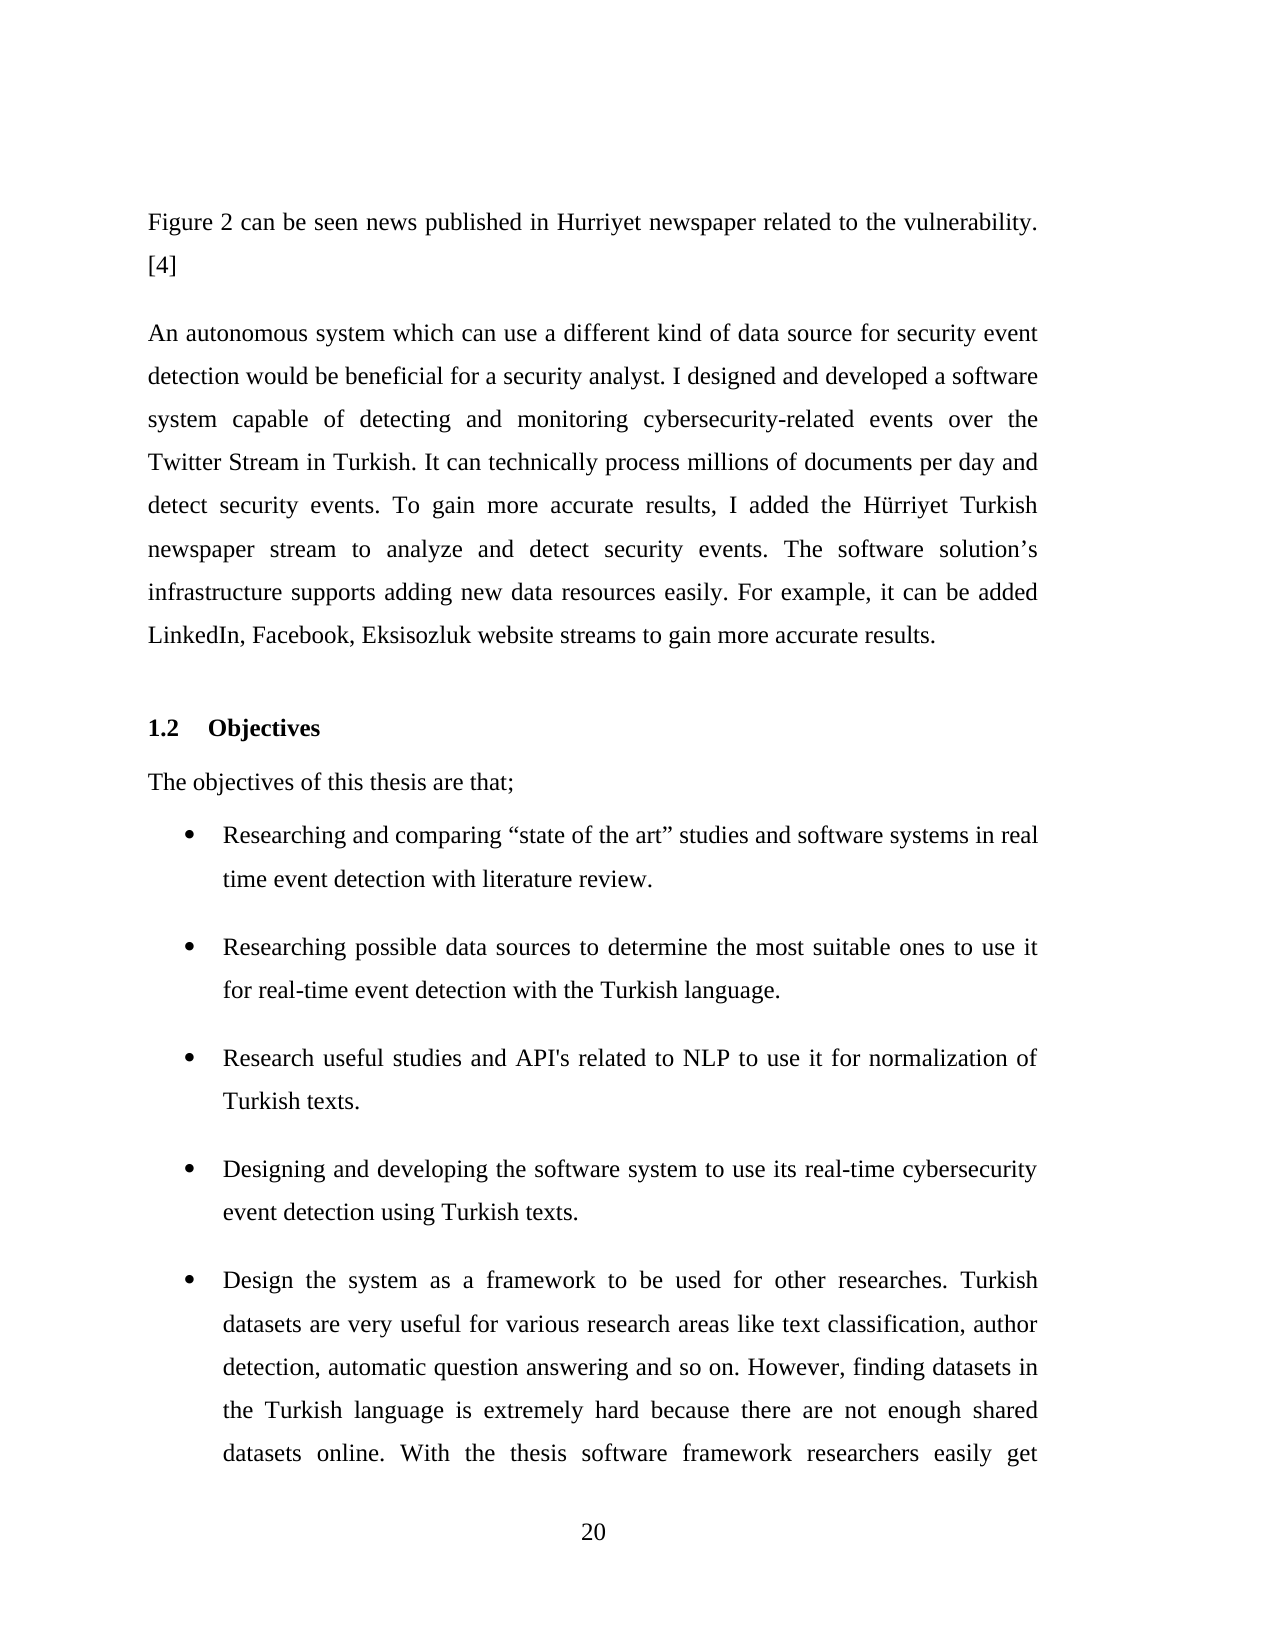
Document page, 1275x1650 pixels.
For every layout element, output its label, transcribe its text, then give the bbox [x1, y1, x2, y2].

subtitle Objectives [148, 713, 1039, 742]
text An autonomous system which can use a different kind of data source for security event detection would be beneficial for a security analyst. I designed and developed a software system capable of detecting and monitoring cybersecurity-related events over the Twitter Stream in Turkish. It can technically process millions of documents per day and detect security events. To gain more accurate results, I added the Hürriyet Turkish newspaper stream to analyze and detect security events. The software solution’s infrastructure supports adding new data resources easily. For example, it can be added LinkedIn, Facebook, Eksisozluk website streams to gain more accurate results. [148, 318, 1039, 649]
text The objectives of this thesis are that; [148, 767, 1039, 796]
list Researching and comparing “state of the art” studies and software systems in real time event detection with literature review. [185, 821, 1039, 892]
list Designing and developing the software system to use its real-time cybersecurity event detection using Turkish texts. [185, 1154, 1039, 1226]
list Research useful studies and API's related to NLP to use it for normalization of Turkish texts. [185, 1043, 1039, 1115]
list Researching possible data sources to determine the most suitable ones to use it for real-time event detection with the Turkish language. [185, 932, 1039, 1004]
text An alternative way to learn such information is newspapers. After the Türktrust SSL vulnerability in 2013, the newspapers also share that information as fast as possible. In Figure 2 can be seen news published in Hurriyet newspaper related to the vulnerability.[4] [148, 207, 1039, 279]
